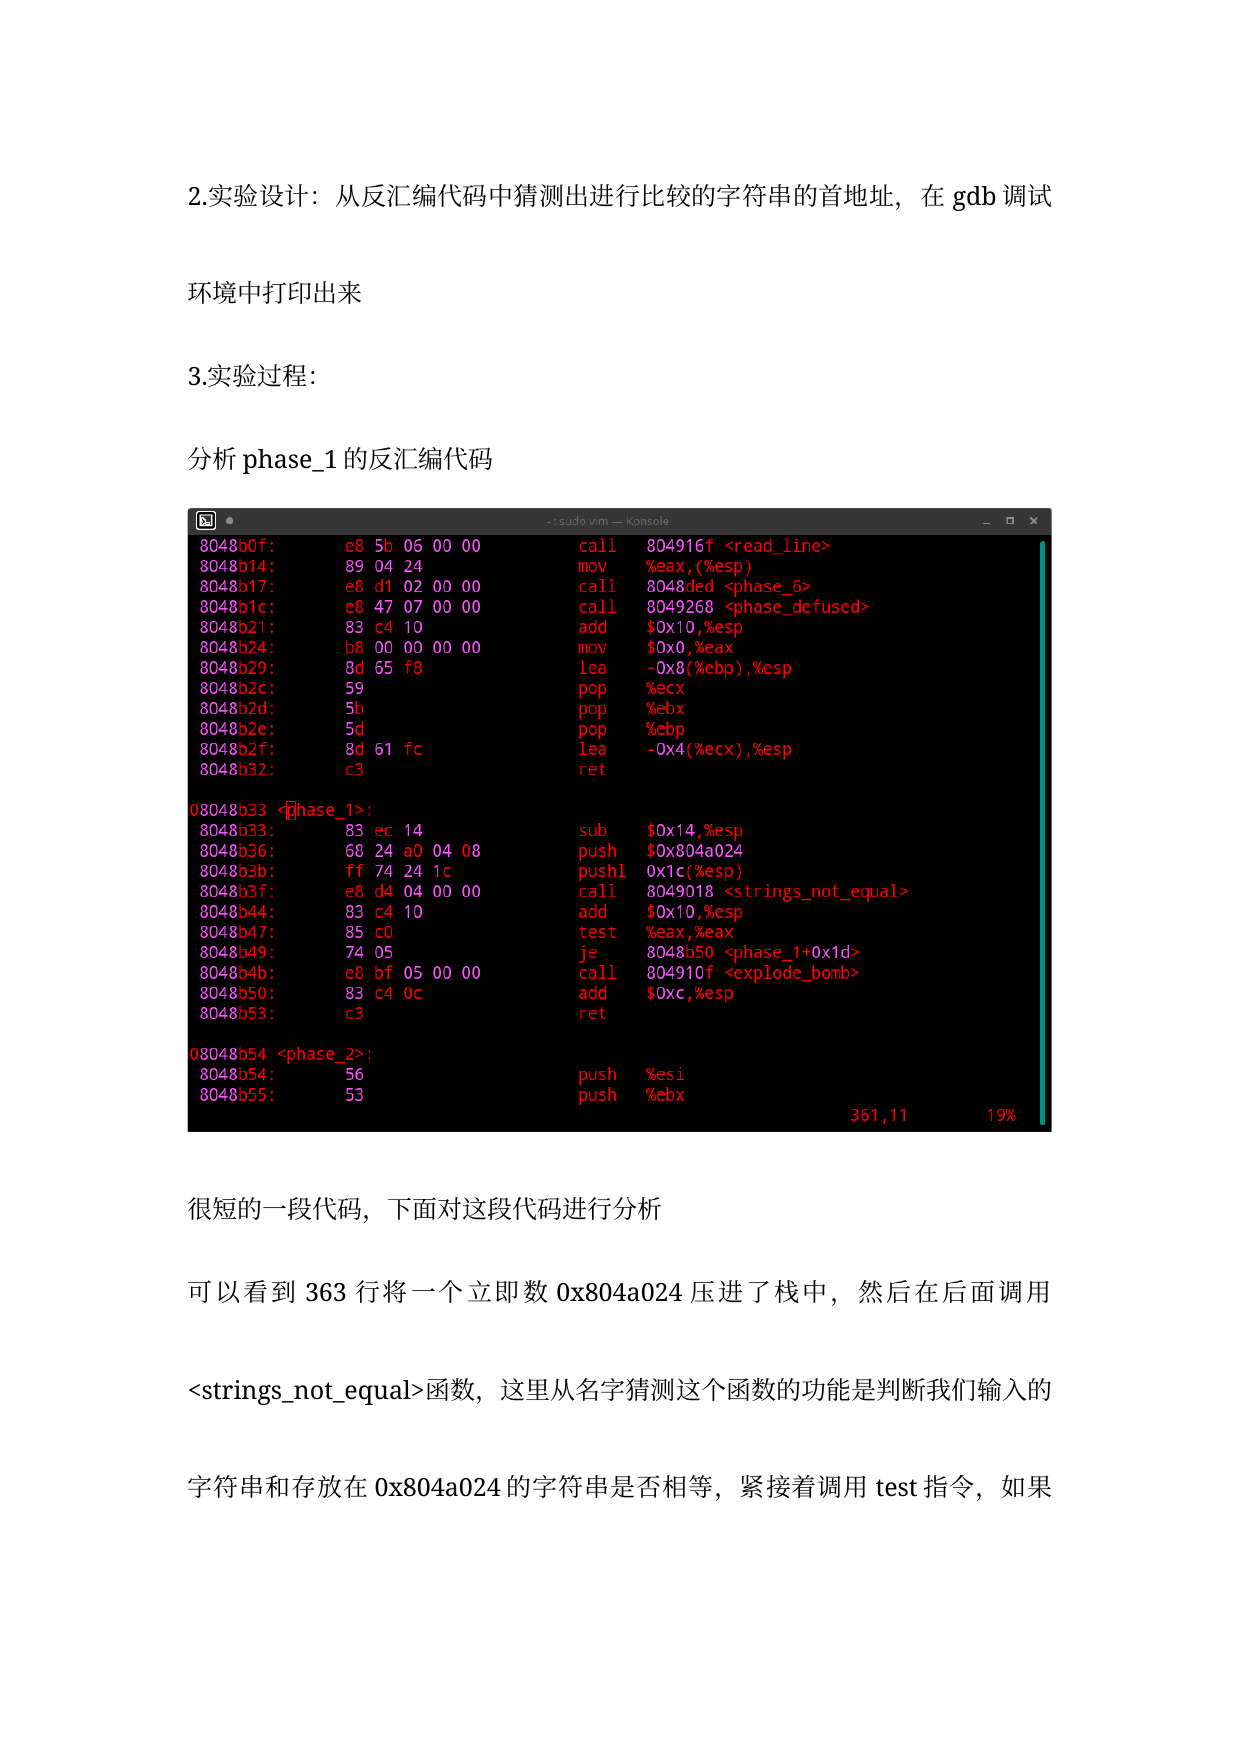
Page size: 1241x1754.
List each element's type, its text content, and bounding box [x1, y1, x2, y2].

picture [187, 508, 1052, 1132]
text 很短的一段代码，下面对这段代码进行分析 [187, 1171, 1053, 1236]
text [187, 1253, 1053, 1513]
text 3.实验过程： [187, 342, 1053, 407]
text 分析phase_1的反汇编代码 [187, 425, 1053, 490]
text 2.实验设计：从反汇编代码中猜测出进行比较的字符串的首地址，在gdb调试环境中打印出来 [187, 162, 1053, 324]
